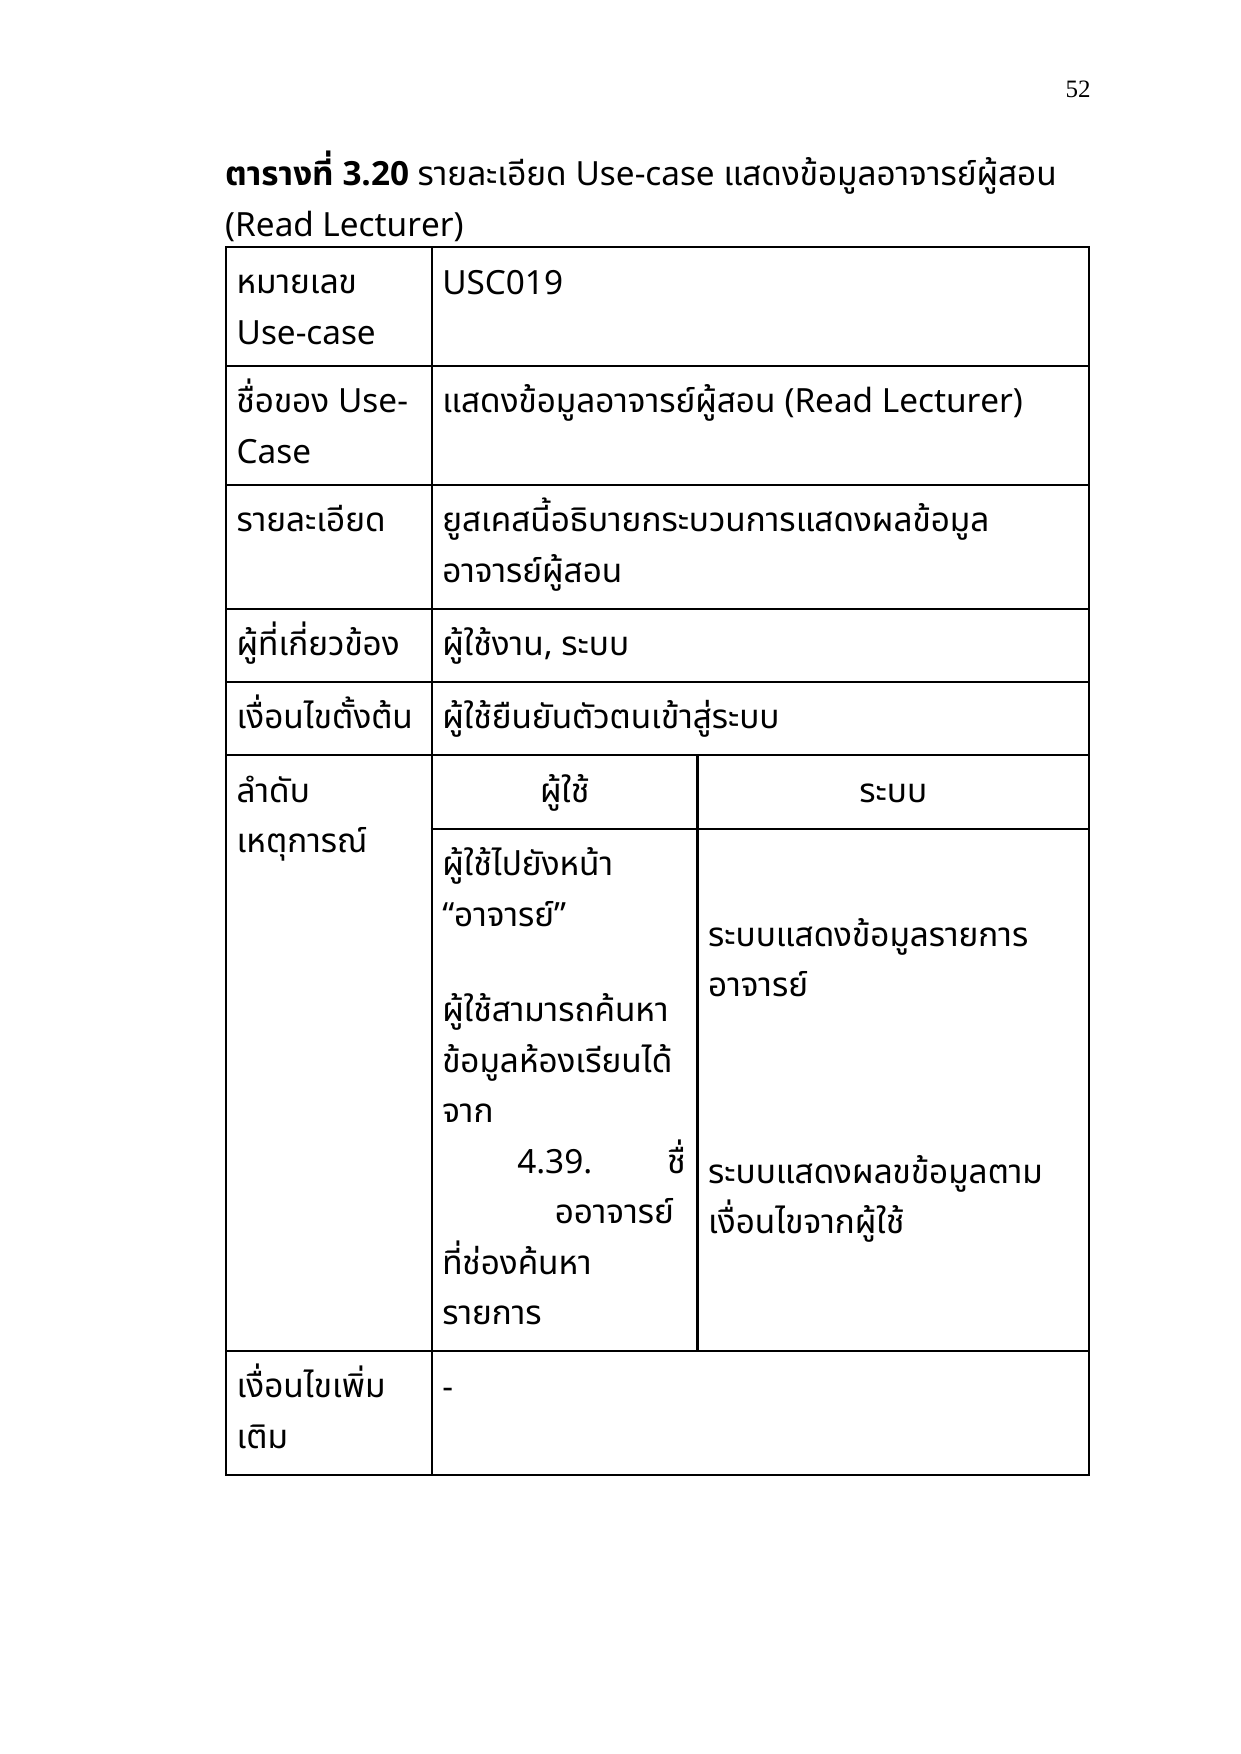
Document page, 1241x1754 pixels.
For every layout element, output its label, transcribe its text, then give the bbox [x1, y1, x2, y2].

table_cell ผู้ใช้ยืนยันตัวตนเข้าสู่ระบบ [433, 683, 1088, 754]
table_cell เงื่อนไขเพิ่มเติม [227, 1352, 431, 1474]
table_cell ยูสเคสนี้อธิบายกระบวนการแสดงผลข้อมูลอาจารย์ผู้สอน [433, 486, 1088, 607]
table_cell ระบบ [699, 756, 1088, 828]
table_cell ลำดับเหตุการณ์ [227, 756, 431, 1350]
table_cell ผู้ใช้ไปยังหน้า “อาจารย์” ผู้ใช้สามารถค้นหาข้อมูลห้องเรียนได้จาก ชื่ออาจารย์ ที่ช่องค้นหารายการ [433, 830, 696, 1350]
table_cell แสดงข้อมูลอาจารย์ผู้สอน (Read Lecturer) [433, 367, 1088, 484]
table_cell ผู้ใช้ [433, 756, 696, 828]
table_cell รายละเอียด [227, 486, 431, 607]
table_header หมายเลข Use-case [227, 248, 431, 365]
table_header USC019 [433, 248, 1088, 365]
table_cell ผู้ใช้งาน, ระบบ [433, 610, 1088, 681]
table_cell ระบบแสดงข้อมูลรายการอาจารย์ ระบบแสดงผลขข้อมูลตามเงื่อนไขจากผู้ใช้ [699, 830, 1088, 1350]
table_cell ชื่อของ Use-Case [227, 367, 431, 484]
table_cell เงื่อนไขตั้งต้น [227, 683, 431, 754]
table_cell - [433, 1352, 1088, 1474]
table_cell ผู้ที่เกี่ยวข้อง [227, 610, 431, 681]
